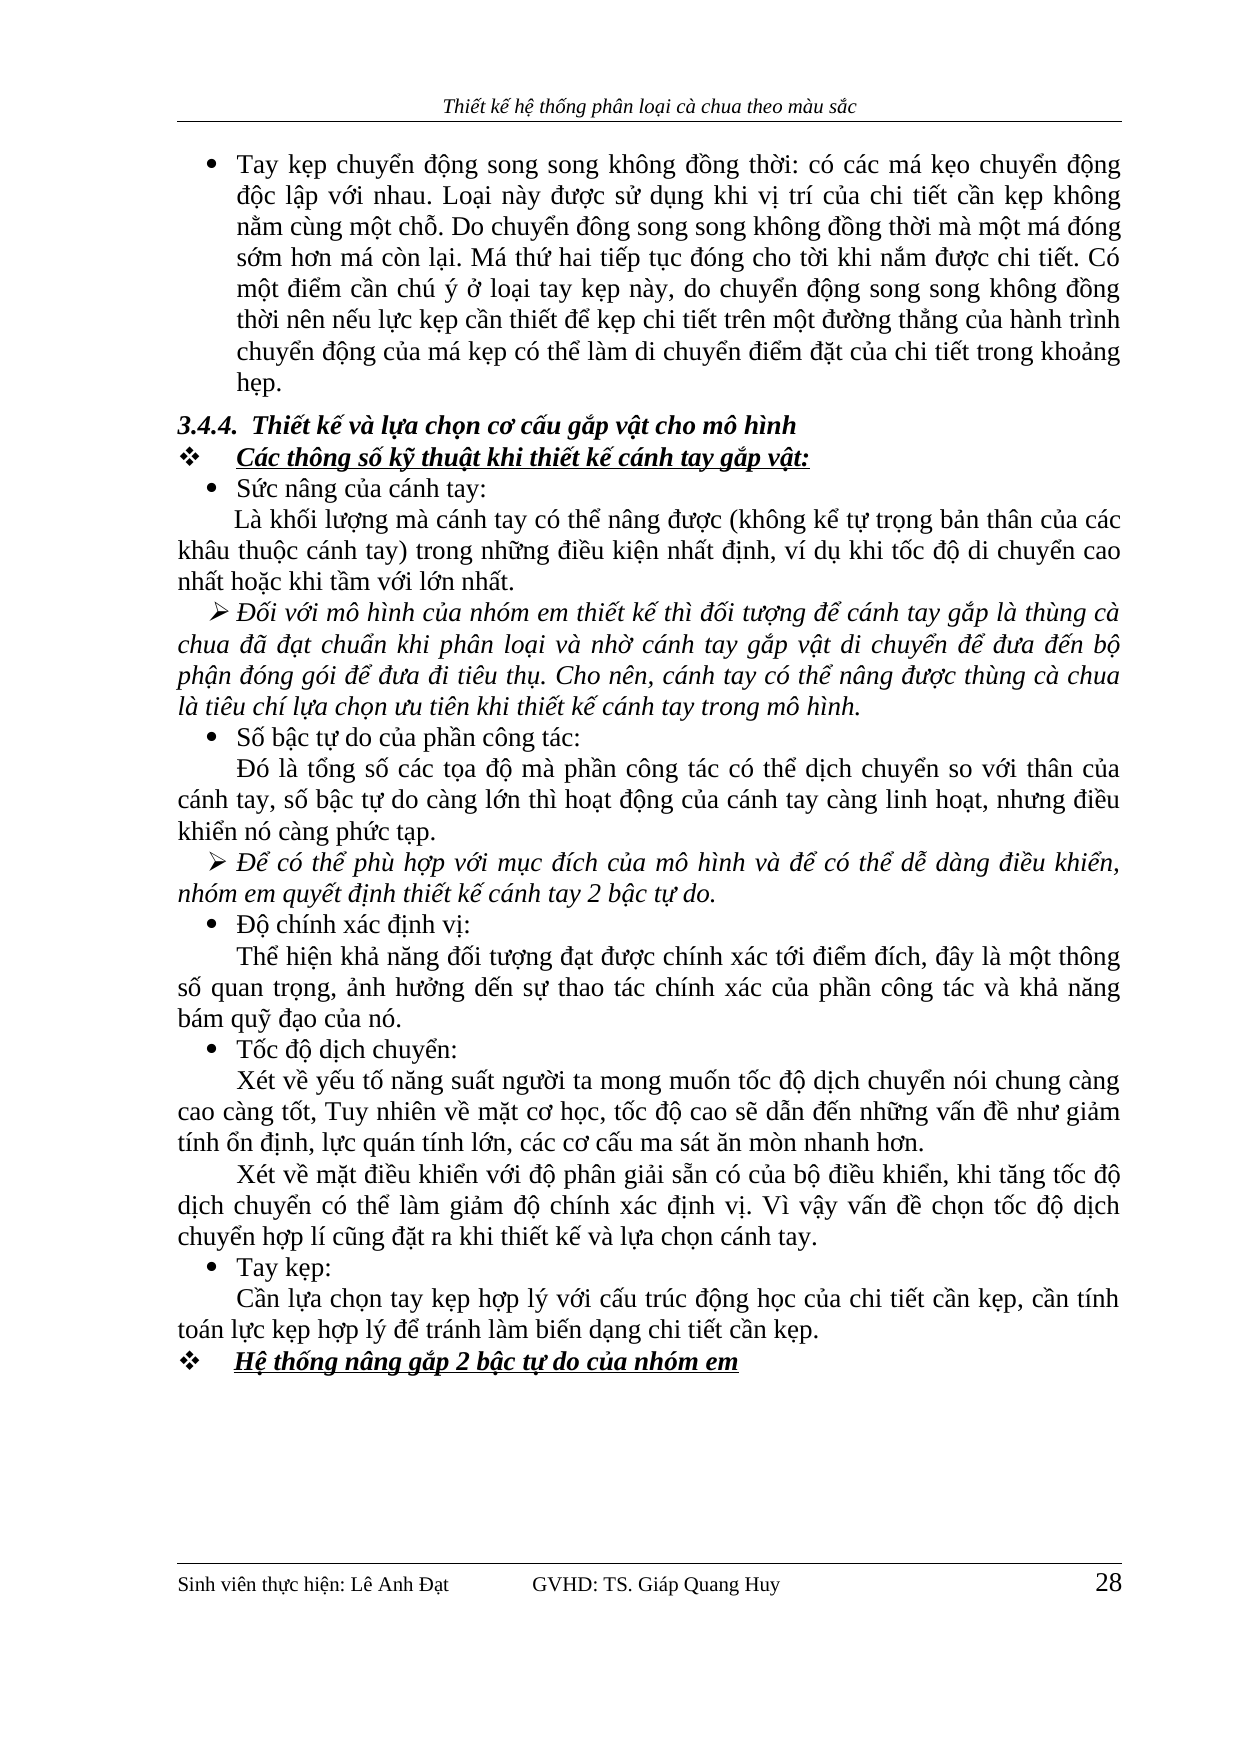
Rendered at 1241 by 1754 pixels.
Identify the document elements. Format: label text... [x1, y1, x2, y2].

list Đối với mô hình của nhóm em thiết kế thì đối tượng để cánh tay gắp là thùng cà chua đã đạt chuẩn khi phân loại và nhờ cánh tay gắp vật di chuyển để đưa đến bộ phận đóng gói để đưa đi tiêu thụ. Cho nên, cánh tay có thể nâng được thùng cà chua là tiêu chí lựa chọn ưu tiên khi thiết kế cánh tay trong mô hình. [177, 597, 1122, 721]
list Thiết kế và lựa chọn cơ cấu gắp vật cho mô hình [177, 409, 1122, 441]
text Sức nâng của cánh tay: [207, 472, 1122, 503]
text Tốc độ dịch chuyển: [207, 1033, 1122, 1064]
list Để có thể phù hợp với mục đích của mô hình và để có thể dễ dàng điều khiển, nhóm em quyết định thiết kế cánh tay 2 bậc tự do. [177, 846, 1122, 908]
text Tay kẹp: [207, 1251, 1122, 1282]
list Cần lựa chọn tay kẹp hợp lý với cấu trúc động học của chi tiết cần kẹp, cần tính toán lực kẹp hợp lý để tránh làm biến dạng chi tiết cần kẹp. [177, 1282, 1122, 1345]
list Xét về mặt điều khiển với độ phân giải sẵn có của bộ điều khiển, khi tăng tốc độ dịch chuyển có thể làm giảm độ chính xác định vị. Vì vậy vấn đề chọn tốc độ dịch chuyển hợp lí cũng đặt ra khi thiết kế và lựa chọn cánh tay. [177, 1158, 1122, 1251]
text Các thông số kỹ thuật khi thiết kế cánh tay gắp vật: [177, 441, 1122, 472]
text Số bậc tự do của phần công tác: [207, 721, 1122, 752]
text Độ chính xác định vị: [207, 908, 1122, 939]
list Thể hiện khả năng đối tượng đạt được chính xác tới điểm đích, đây là một thông số quan trọng, ảnh hưởng dến sự thao tác chính xác của phần công tác và khả năng bám quỹ đạo của nó. [177, 939, 1122, 1033]
text Đó là tổng số các tọa độ mà phần công tác có thể dịch chuyển so với thân của cánh tay, số bậc tự do càng lớn thì hoạt động của cánh tay càng linh hoạt, nhưng điều khiển nó càng phức tạp. [177, 752, 1122, 846]
text Hệ thống nâng gắp 2 bậc tự do của nhóm em [177, 1345, 1122, 1376]
list Là khối lượng mà cánh tay có thể nâng được (không kể tự trọng bản thân của các khâu thuộc cánh tay) trong những điều kiện nhất định, ví dụ khi tốc độ di chuyển cao nhất hoặc khi tầm với lớn nhất. [177, 503, 1122, 597]
text Tay kẹp chuyển động song song không đồng thời: có các má kẹo chuyển động độc lập với nhau. Loại này được sử dụng khi vị trí của chi tiết cần kẹp không nằm cùng một chỗ. Do chuyển đông song song không đồng thời mà một má đóng sớm hơn má còn lại. Má thứ hai tiếp tục đóng cho tời khi nắm được chi tiết. Có một điểm cần chú ý ở loại tay kẹp này, do chuyển động song song không đồng thời nên nếu lực kẹp cần thiết để kẹp chi tiết trên một đường thẳng của hành trình chuyển động của má kẹp có thể làm di chuyển điểm đặt của chi tiết trong khoảng hẹp. [207, 148, 1122, 397]
list Xét về yếu tố năng suất người ta mong muốn tốc độ dịch chuyển nói chung càng cao càng tốt, Tuy nhiên về mặt cơ học, tốc độ cao sẽ dẫn đến những vấn đề như giảm tính ổn định, lực quán tính lớn, các cơ cấu ma sát ăn mòn nhanh hơn. [177, 1064, 1122, 1158]
